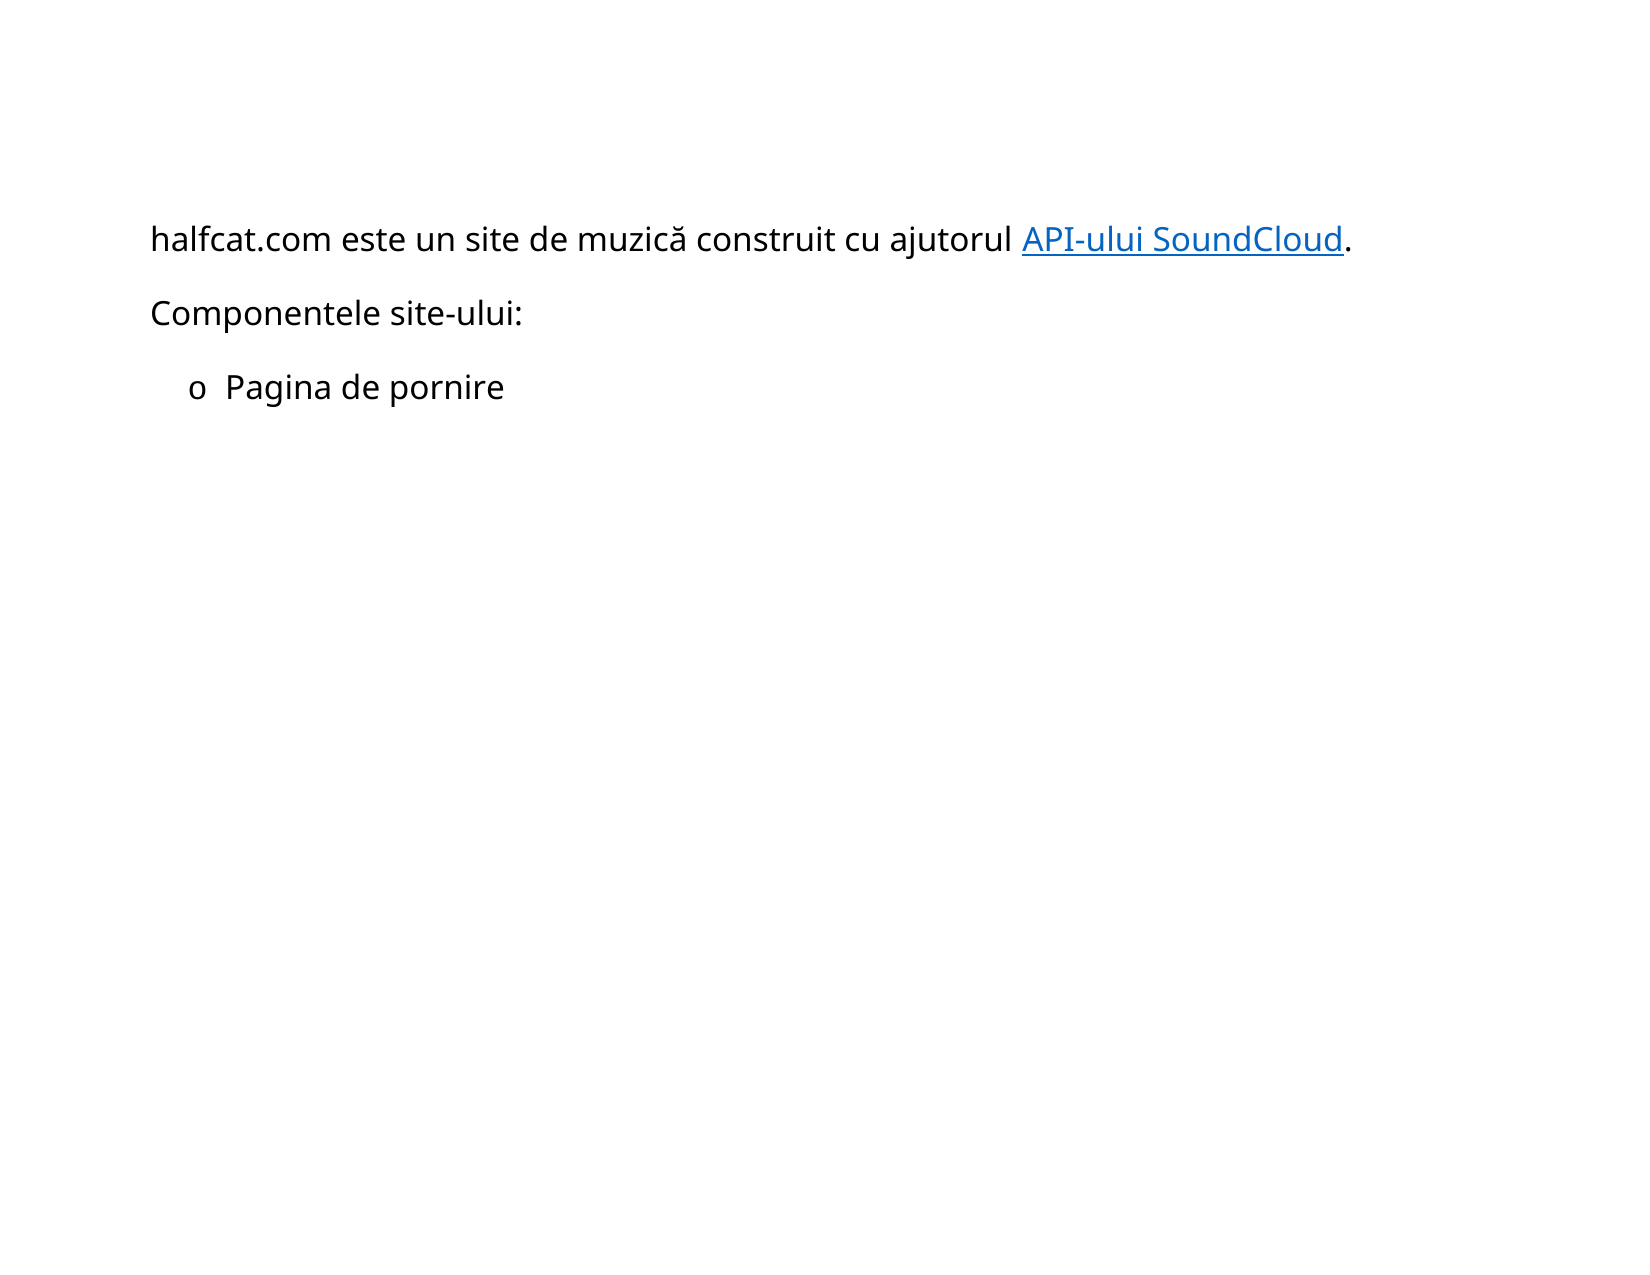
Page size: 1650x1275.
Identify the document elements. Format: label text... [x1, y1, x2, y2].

text halfcat.com este un site de muzică construit cu ajutorul API-ului SoundCloud. [150, 216, 1500, 261]
list Pagina de pornire [187, 363, 1500, 409]
text Componentele site-ului: [150, 289, 1500, 335]
